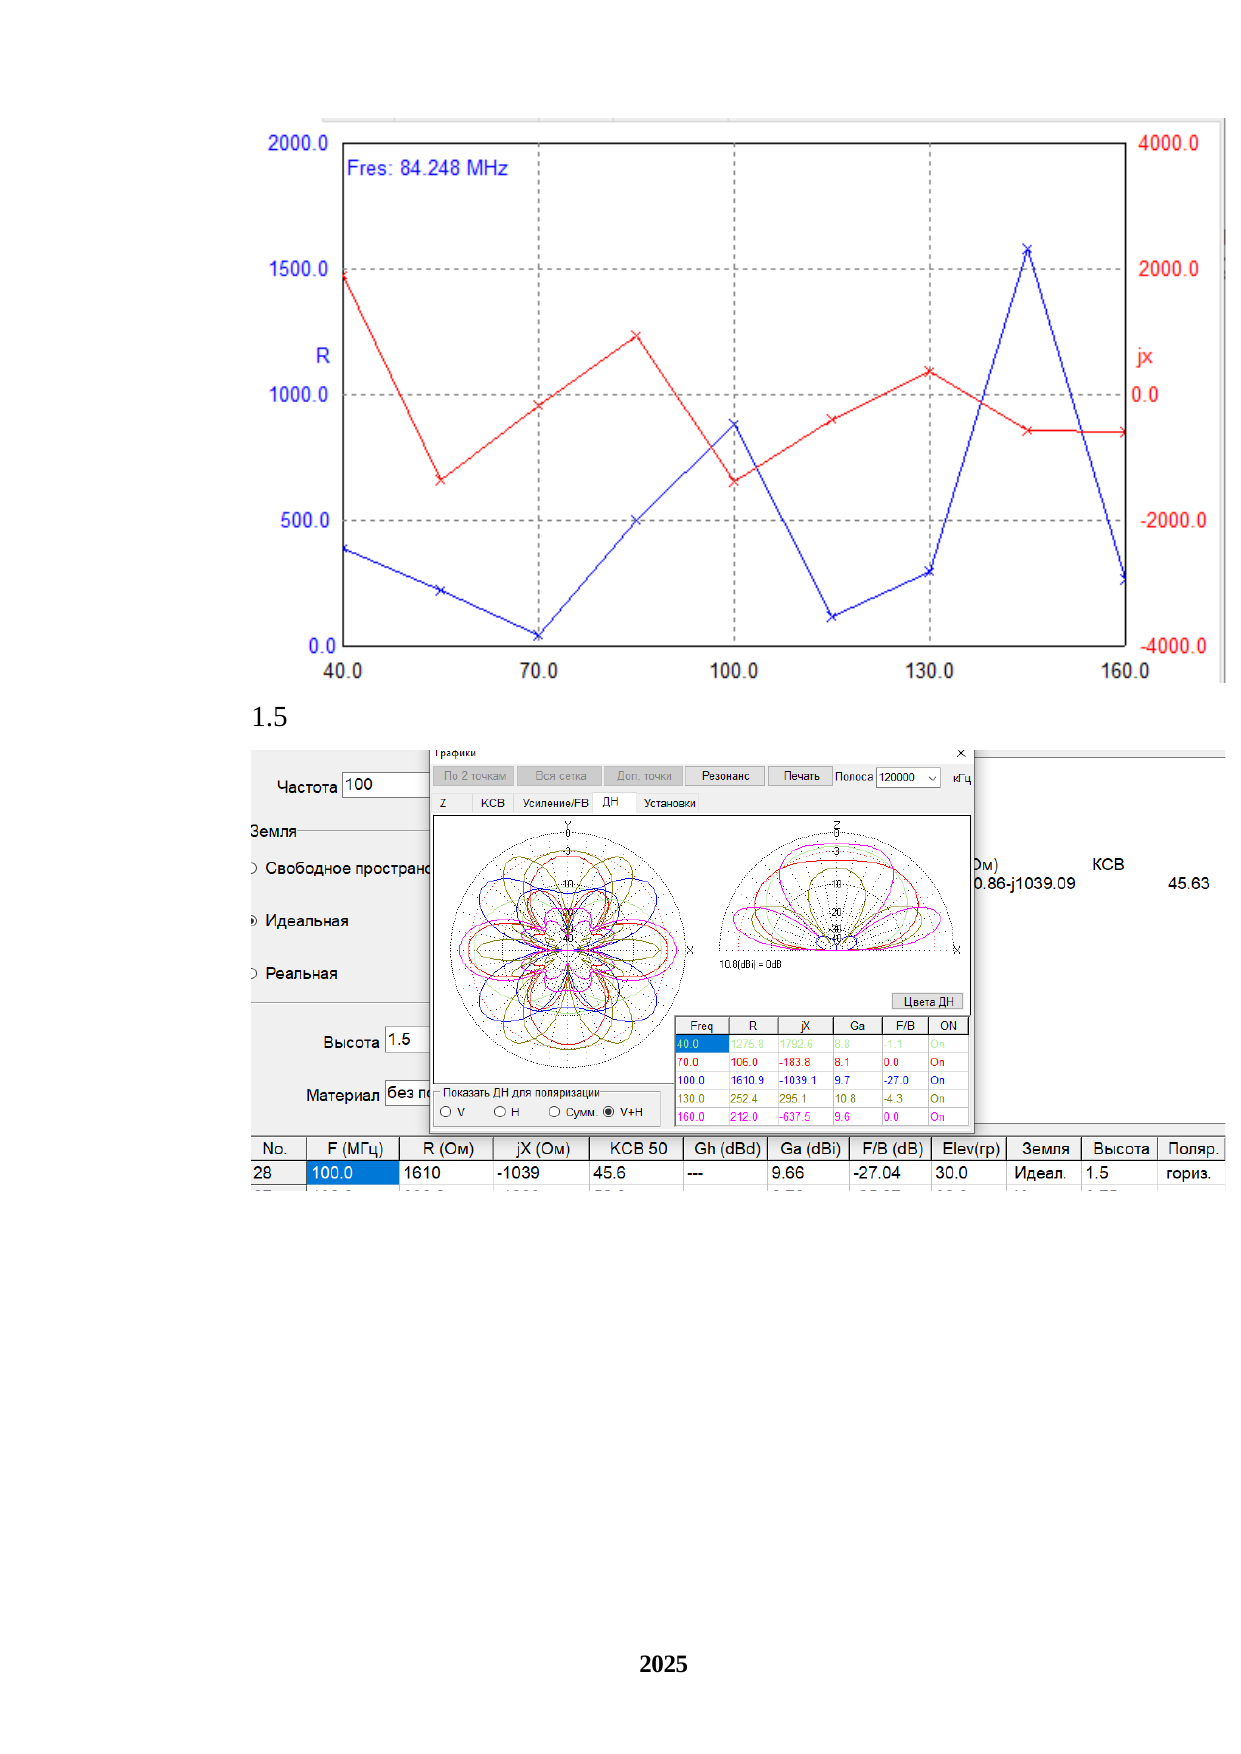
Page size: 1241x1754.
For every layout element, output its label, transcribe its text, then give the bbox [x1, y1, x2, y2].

text 1.5 [177, 699, 1152, 733]
picture [251, 750, 1226, 1191]
picture [251, 118, 1226, 683]
